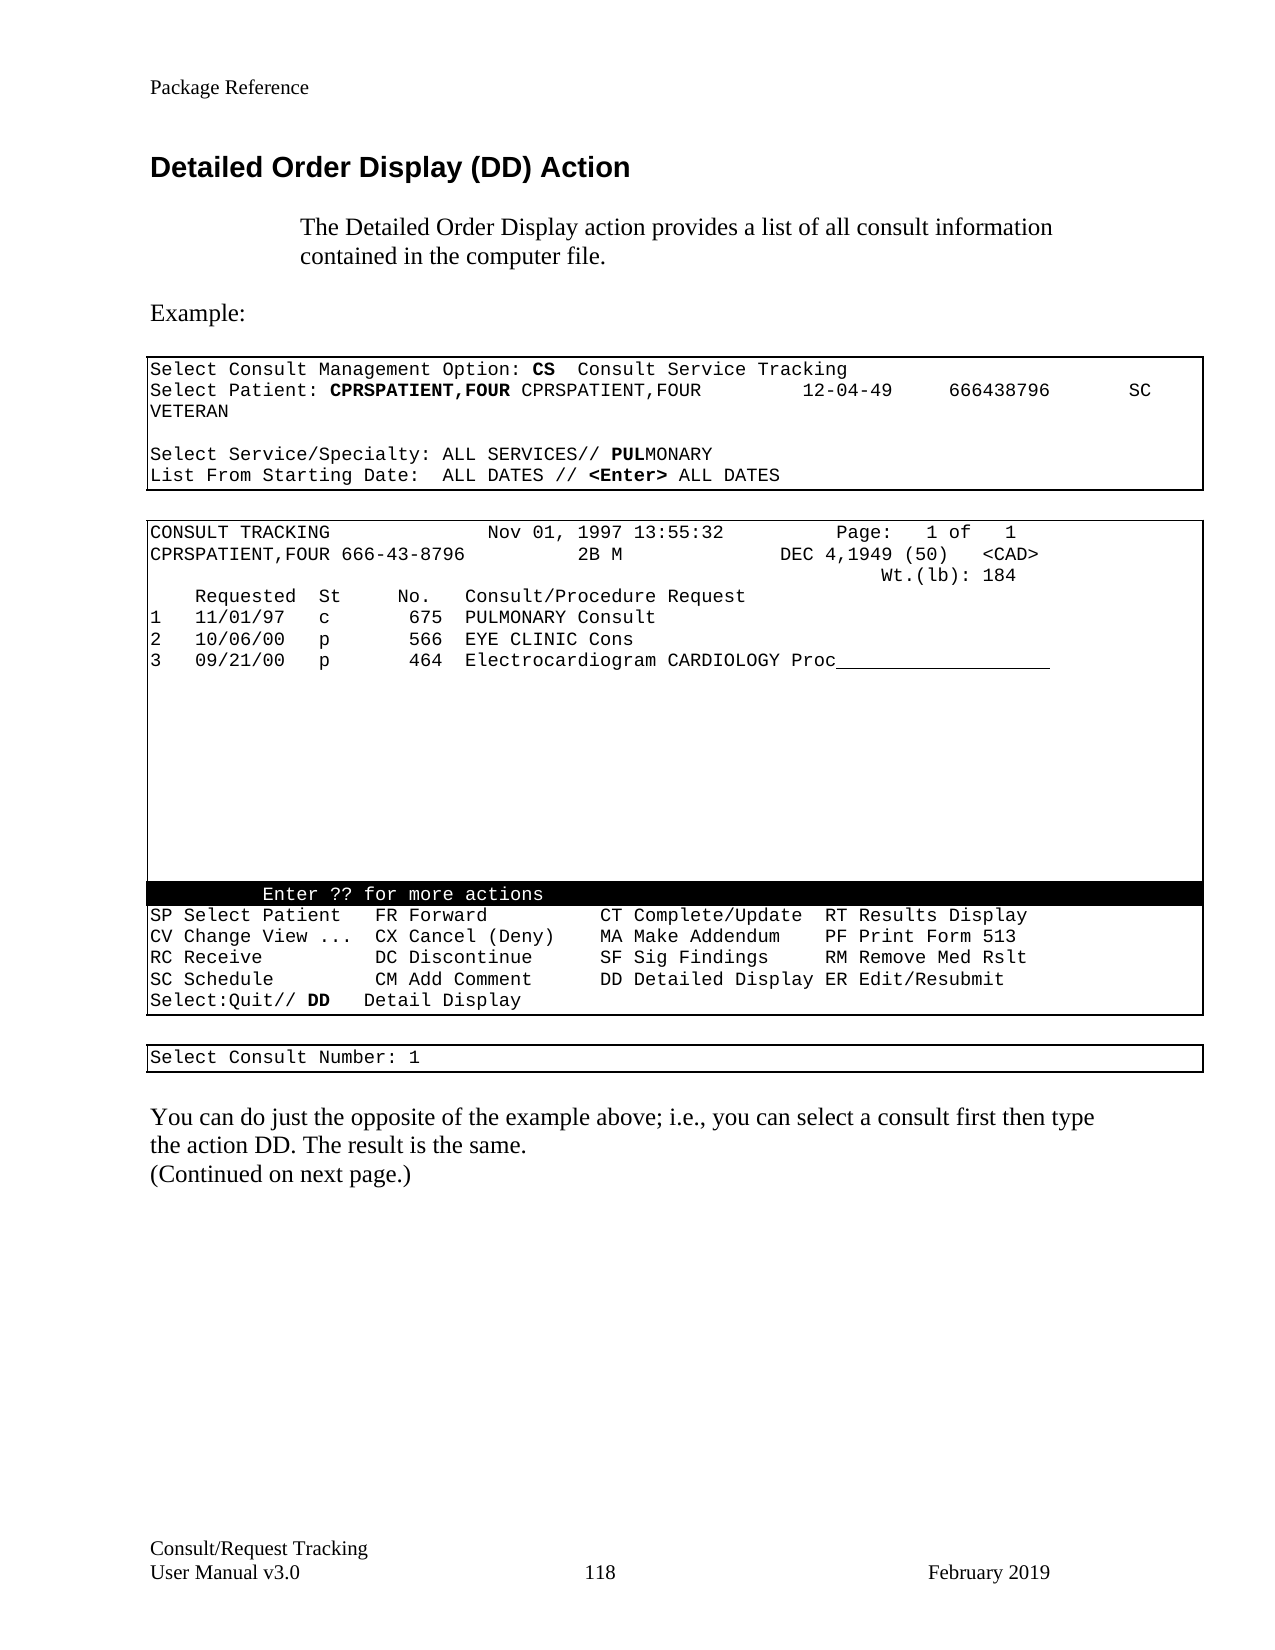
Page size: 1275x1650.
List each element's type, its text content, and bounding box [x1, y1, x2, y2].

text The Detailed Order Display action provides a list of all consult information contained in the computer file. [300, 212, 1125, 270]
text You can do just the opposite of the example above; i.e., you can select a consult first then type the action DD. The result is the same. [150, 1102, 1125, 1159]
text Select:Quit// DD Detail Display [148, 987, 1202, 1014]
text 3 09/21/00 p 464 Electrocardiogram CARDIOLOGY Proc [148, 647, 1202, 672]
text (Continued on next page.) [150, 1159, 1125, 1188]
text Select Patient: CPRSPATIENT,FOUR CPRSPATIENT,FOUR 12-04-49 666438796 SC VETERAN [148, 377, 1202, 423]
text Select Consult Management Option: CS Consult Service Tracking [148, 358, 1202, 377]
text Select Service/Specialty: ALL SERVICES// PULMONARY [148, 441, 1202, 462]
text Requested St No. Consult/Procedure Request [148, 583, 1202, 604]
text CV Change View ... CX Cancel (Deny) MA Make Addendum PF Print Form 513 [148, 923, 1202, 944]
text Enter ?? for more actions [148, 881, 1202, 902]
text CPRSPATIENT,FOUR 666-43-8796 2B M DEC 4,1949 (50) <CAD> [148, 541, 1202, 562]
text SP Select Patient FR Forward CT Complete/Update RT Results Display [148, 902, 1202, 923]
text Wt.(lb): 184 [148, 562, 1202, 583]
text RC Receive DC Discontinue SF Sig Findings RM Remove Med Rslt [148, 944, 1202, 966]
text CONSULT TRACKING Nov 01, 1997 13:55:32 Page: 1 of 1 [148, 521, 1202, 541]
text 2 10/06/00 p 566 EYE CLINIC Cons [148, 626, 1202, 647]
text List From Starting Date: ALL DATES // <Enter> ALL DATES [148, 462, 1202, 489]
text Select Consult Number: 1 [148, 1046, 1202, 1071]
subtitle Detailed Order Display (DD) Action [150, 150, 1125, 183]
text 1 11/01/97 c 675 PULMONARY Consult [148, 604, 1202, 626]
text Example: [150, 298, 1125, 327]
text SC Schedule CM Add Comment DD Detailed Display ER Edit/Resubmit [148, 966, 1202, 987]
